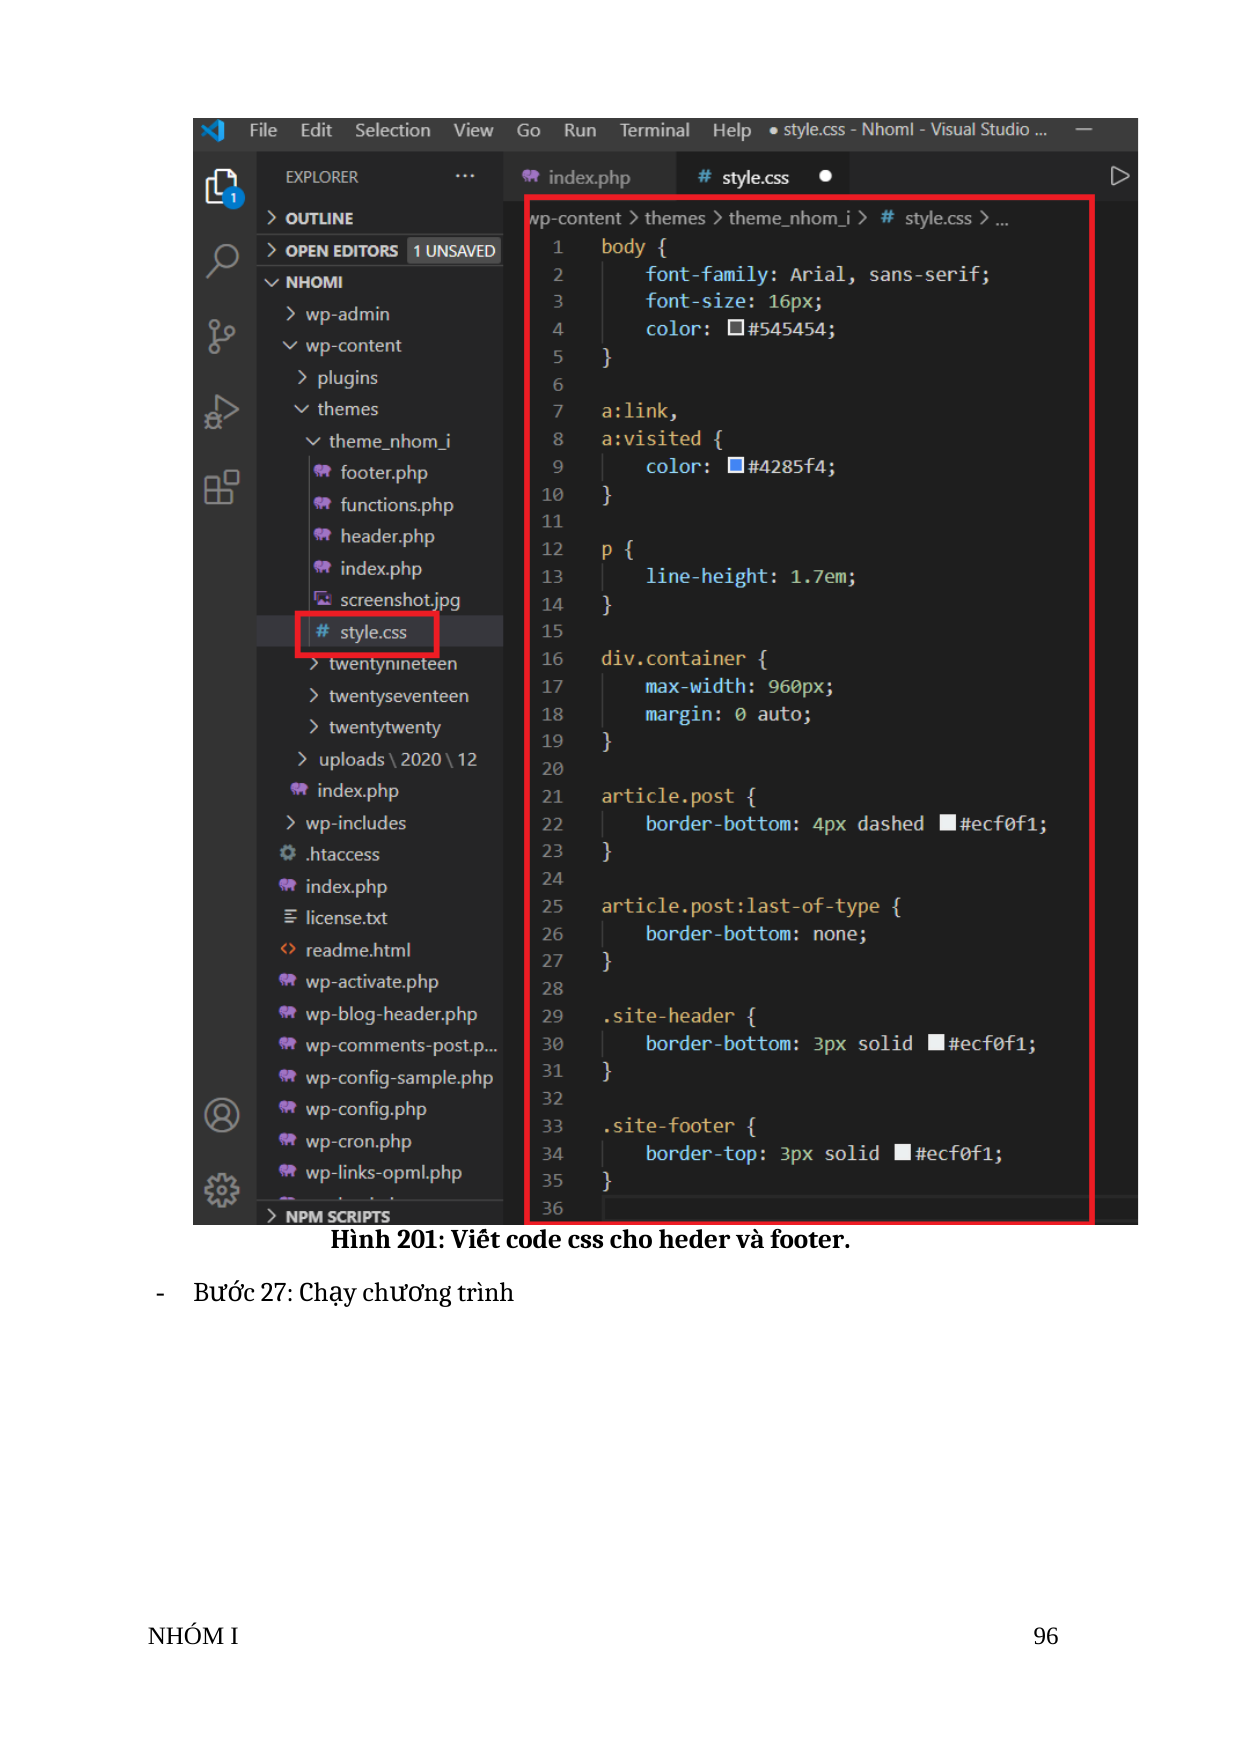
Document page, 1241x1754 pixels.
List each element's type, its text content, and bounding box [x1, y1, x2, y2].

list Bước 27: Chạy chương trình [156, 1276, 1063, 1308]
text Hình 201: Viết code css cho heder và footer. [118, 1224, 1063, 1256]
picture [193, 118, 1139, 1225]
